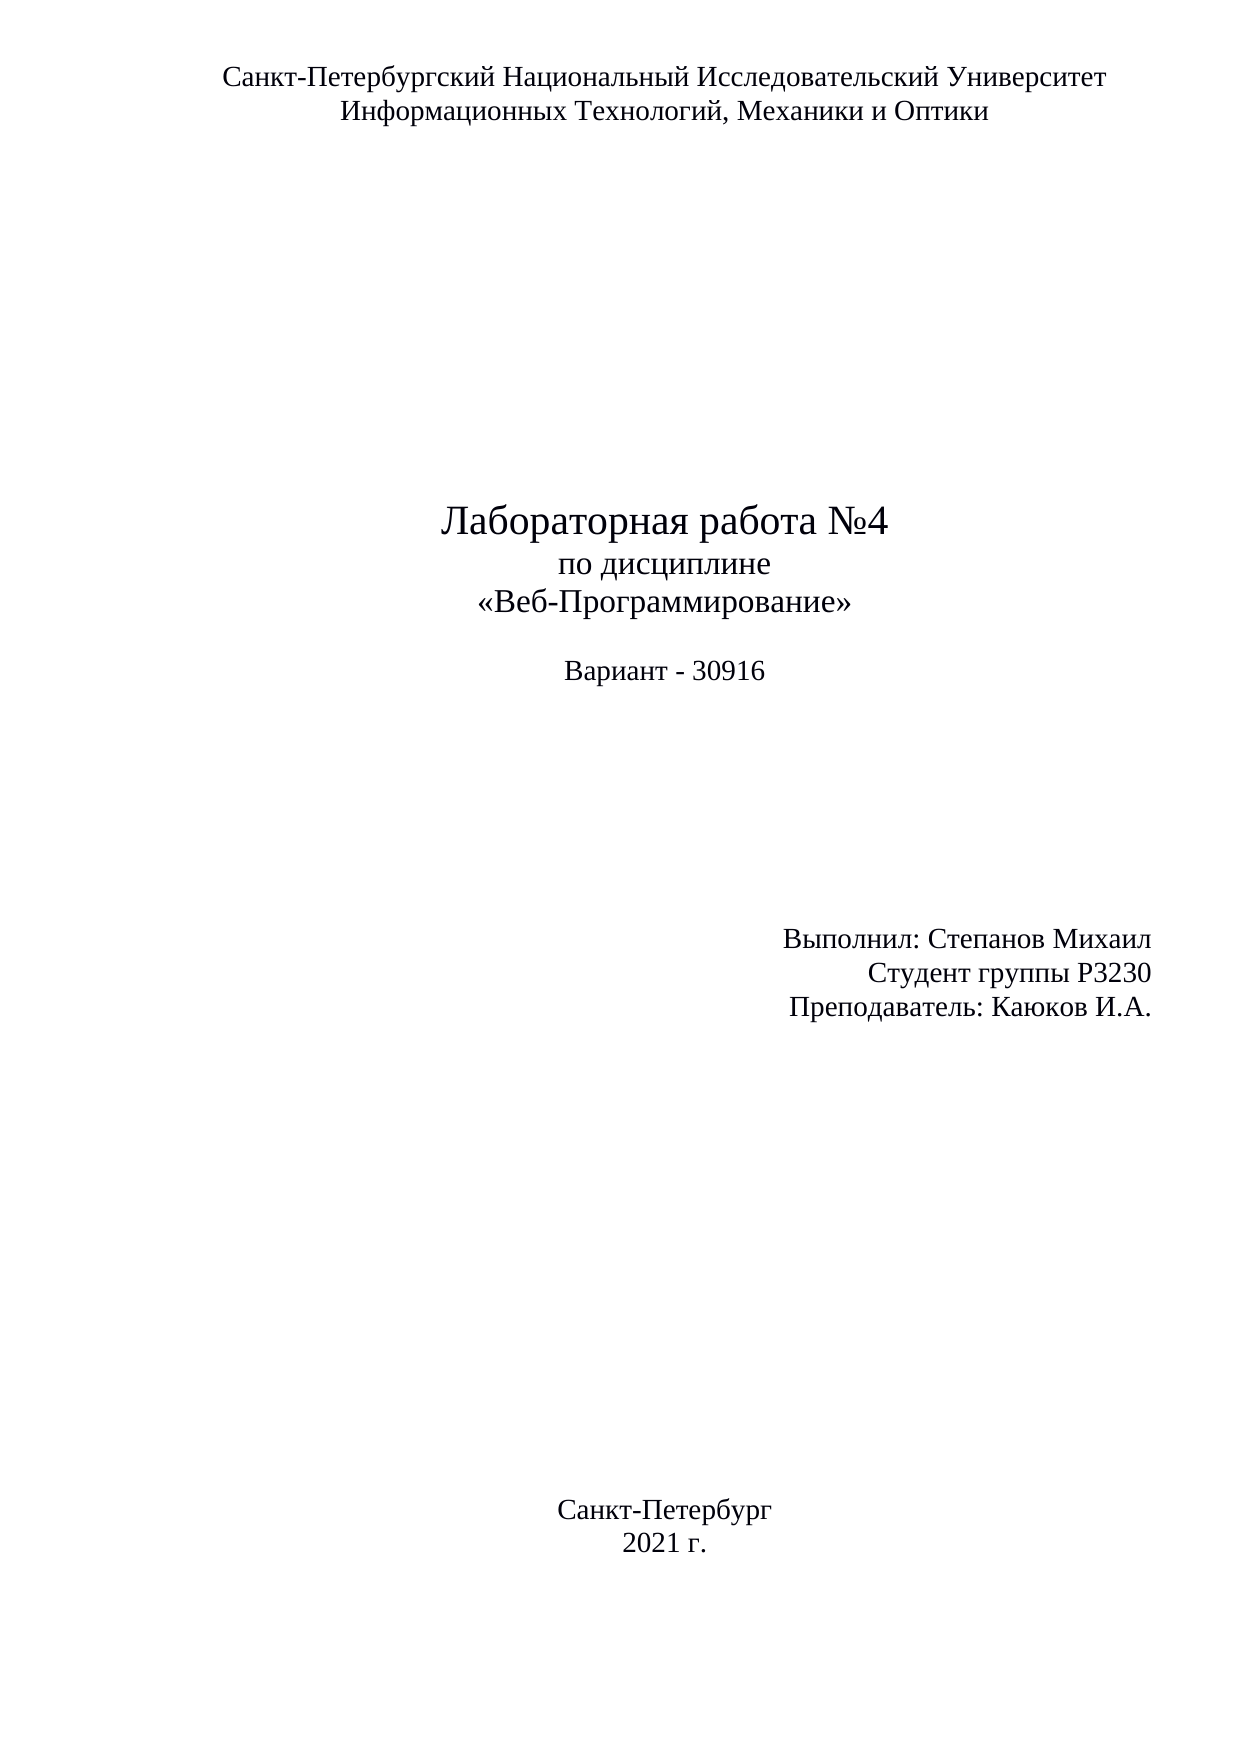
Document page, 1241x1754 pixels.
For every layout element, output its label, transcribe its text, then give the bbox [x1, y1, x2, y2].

text Информационных Технологий, Механики и Оптики [177, 93, 1152, 126]
text Лабораторная работа №4 [177, 495, 1152, 543]
text Студент группы Р3230 [177, 955, 1152, 989]
text по дисциплине [177, 543, 1152, 581]
text Преподаватель: Каюков И.А. [177, 989, 1152, 1022]
text Санкт-Петербург [177, 1492, 1152, 1525]
text Выполнил: Степанов Михаил [177, 922, 1152, 955]
text «Веб-Программирование» [177, 581, 1152, 620]
text Вариант - 30916 [177, 653, 1152, 687]
text 2021 г. [177, 1525, 1152, 1559]
text Санкт-Петербургский Национальный Исследовательский Университет [177, 59, 1152, 93]
